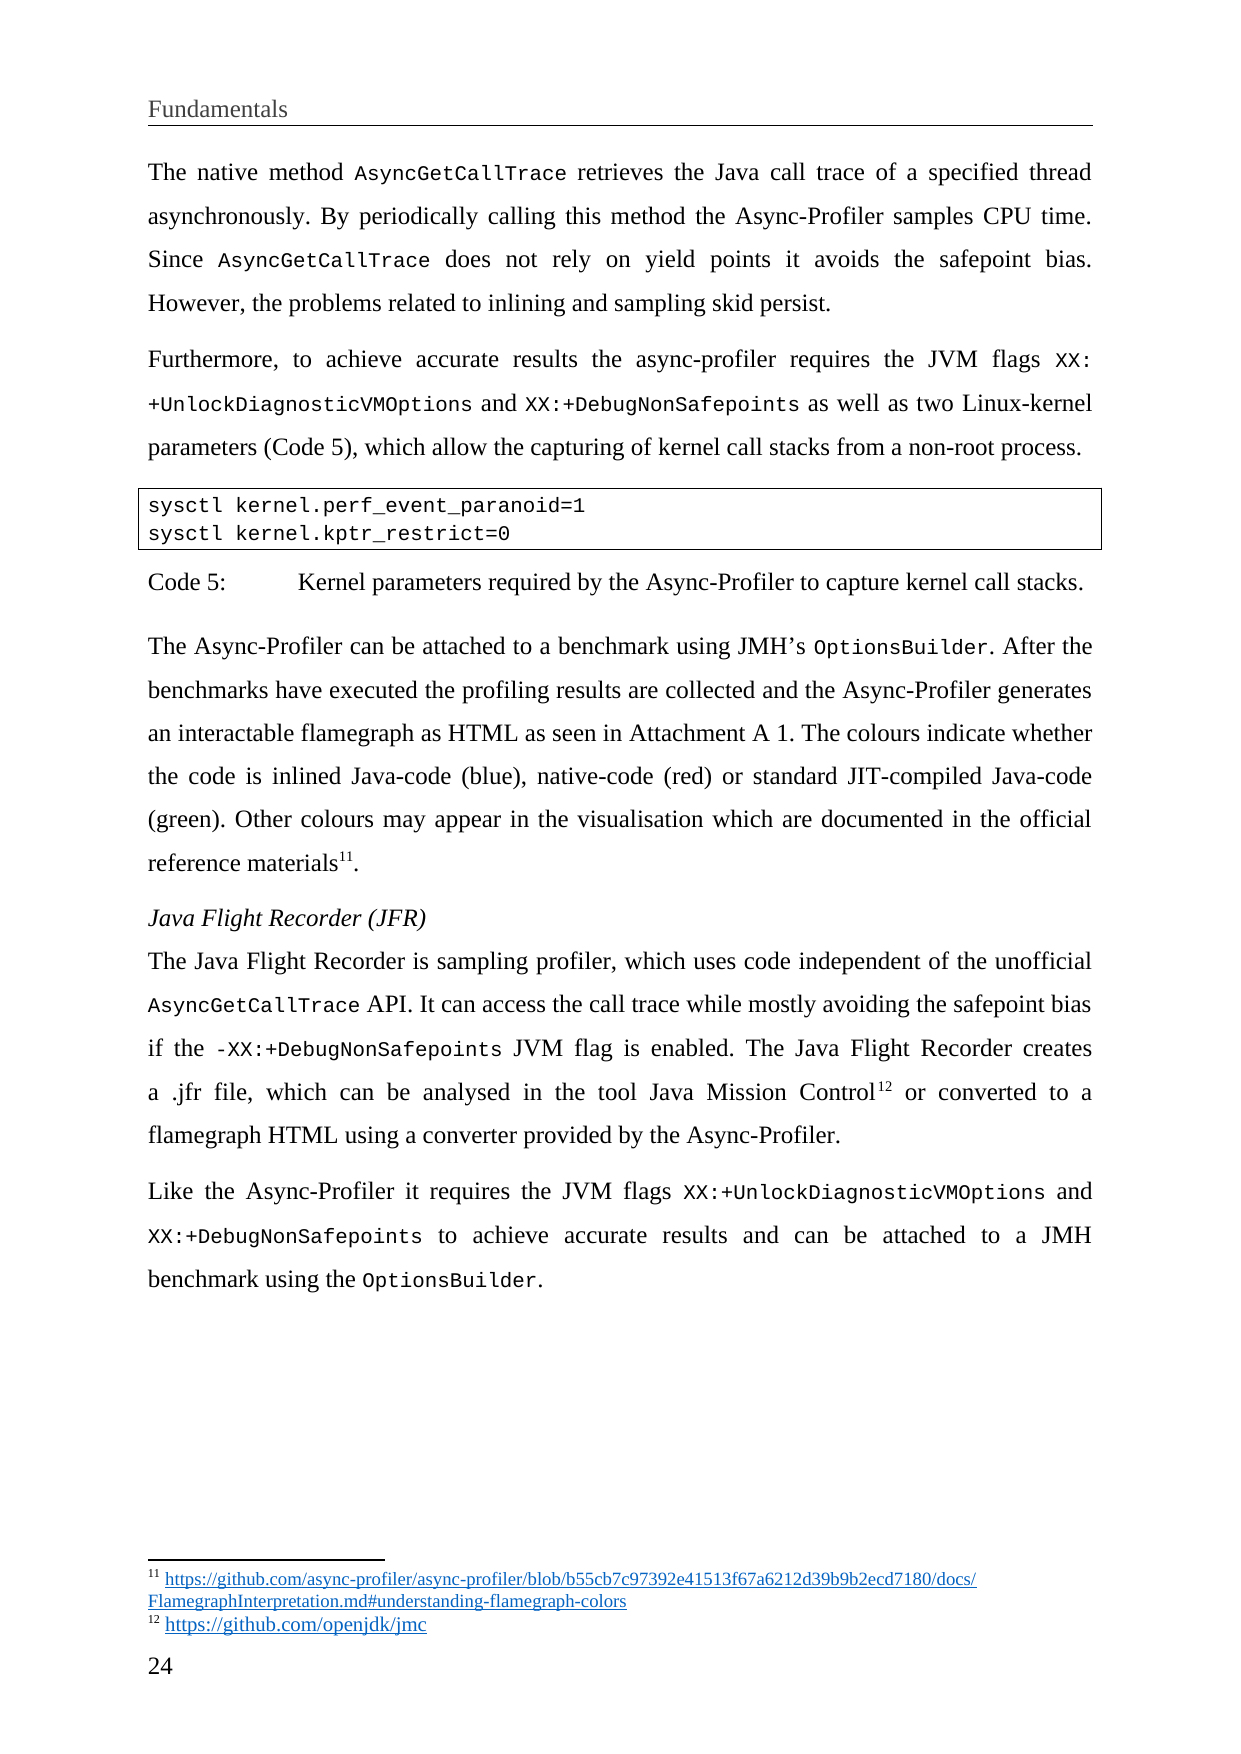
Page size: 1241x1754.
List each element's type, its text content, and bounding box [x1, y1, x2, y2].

subtitle Java Flight Recorder (JFR) [148, 903, 1093, 932]
text The native method AsyncGetCallTrace retrieves the Java call trace of a specified thread asynchronously. By periodically calling this method the Async-Profiler samples CPU time. Since AsyncGetCallTrace does not rely on yield points it avoids the safepoint bias. However, the problems related to inlining and sampling skid persist. [148, 157, 1093, 317]
list sysctl kernel.perf_event_paranoid=1 [139, 489, 1101, 516]
list sysctl kernel.kptr_restrict=0 [139, 516, 1101, 549]
text Code 5: Kernel parameters required by the Async-Profiler to capture kernel call stacks. [148, 567, 1093, 596]
text Like the Async-Profiler it requires the JVM flags XX:+UnlockDiagnosticVMOptions and XX:+DebugNonSafepoints to achieve accurate results and can be attached to a JMH benchmark using the OptionsBuilder. [148, 1176, 1093, 1294]
text The Async-Profiler can be attached to a benchmark using JMH’s OptionsBuilder. After the benchmarks have executed the profiling results are collected and the Async-Profiler generates an interactable flamegraph as HTML as seen in Attachment A 1. The colours indicate whether the code is inlined Java-code (blue), native-code (red) or standard JIT-compiled Java-code (green). Other colours may appear in the visualisation which are documented in the official reference materials. [148, 631, 1093, 876]
text The Java Flight Recorder is sampling profiler, which uses code independent of the unofficial AsyncGetCallTrace API. It can access the call trace while mostly avoiding the safepoint bias if the -XX:+DebugNonSafepoints JVM flag is enabled. The Java Flight Recorder creates a .jfr file, which can be analysed in the tool Java Mission Control or converted to a flamegraph HTML using a converter provided by the Async-Profiler. [148, 946, 1093, 1149]
text Furthermore, to achieve accurate results the async-profiler requires the JVM flags XX:+UnlockDiagnosticVMOptions and XX:+DebugNonSafepoints as well as two Linux-kernel parameters (Code 5), which allow the capturing of kernel call stacks from a non-root process. [148, 344, 1093, 461]
